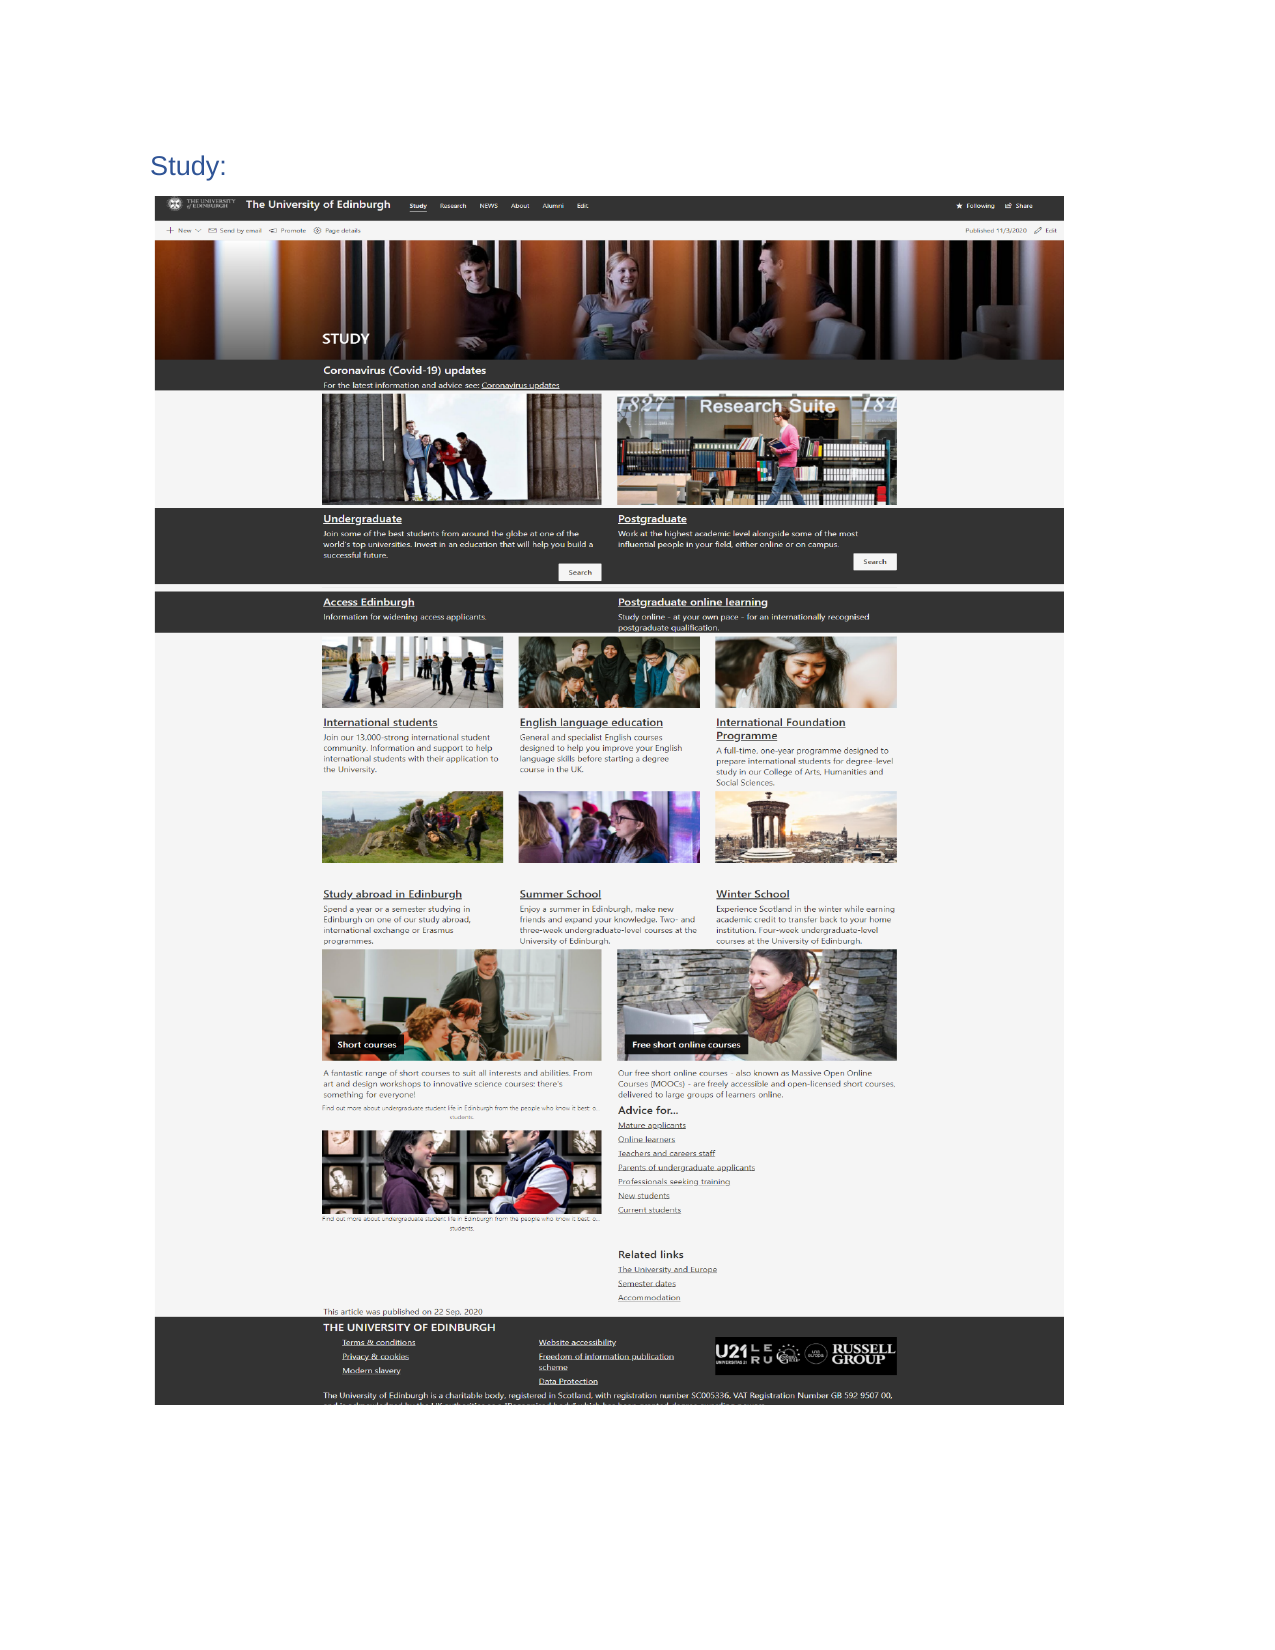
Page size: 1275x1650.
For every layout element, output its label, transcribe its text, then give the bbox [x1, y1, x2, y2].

picture [154, 196, 1064, 1405]
subtitle Study: [150, 150, 1125, 181]
